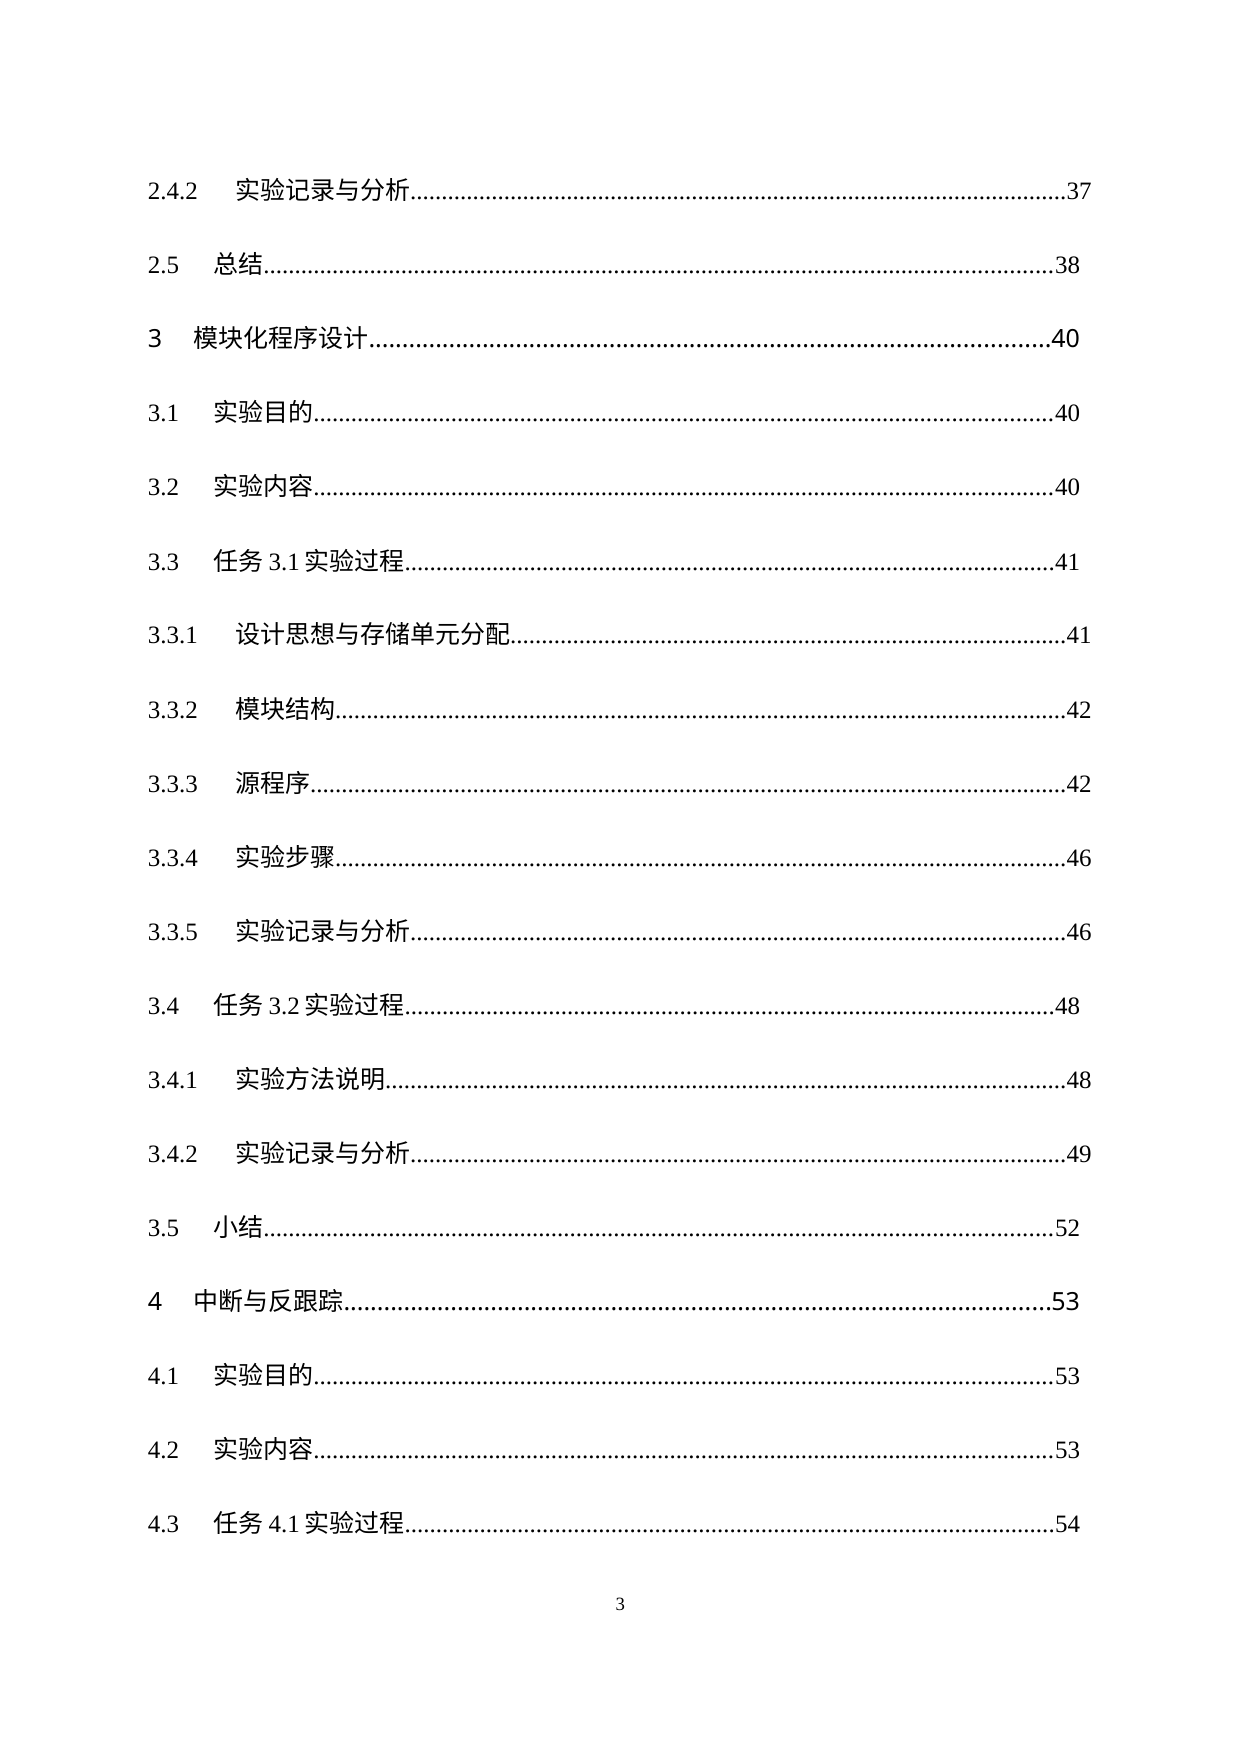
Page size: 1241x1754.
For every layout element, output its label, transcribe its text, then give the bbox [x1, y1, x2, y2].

text 3.3.1 设计思想与存储单元分配 41 [148, 601, 1092, 666]
text 3.1 实验目的 40 [148, 378, 1092, 443]
text 3 模块化程序设计 40 [148, 304, 1092, 369]
text 3.3 任务3.1实验过程 41 [148, 527, 1092, 592]
text 4.1 实验目的 53 [148, 1341, 1092, 1406]
text 3.2 实验内容 40 [148, 452, 1092, 517]
text 2.5 总结 38 [148, 230, 1092, 295]
text 4.2 实验内容 53 [148, 1415, 1092, 1480]
text 3.5 小结 52 [148, 1193, 1092, 1258]
text 3.3.3 源程序 42 [148, 749, 1092, 814]
text 3.4.1 实验方法说明 48 [148, 1045, 1092, 1110]
text 3.3.5 实验记录与分析 46 [148, 897, 1092, 962]
text 2.4.2 实验记录与分析 37 [148, 156, 1092, 221]
text 3.4 任务3.2实验过程 48 [148, 971, 1092, 1036]
text 3.4.2 实验记录与分析 49 [148, 1119, 1092, 1184]
text 3.3.2 模块结构 42 [148, 675, 1092, 740]
text 4.3 任务4.1实验过程 54 [148, 1489, 1092, 1554]
text 4 中断与反跟踪 53 [148, 1267, 1092, 1332]
text 3.3.4 实验步骤 46 [148, 823, 1092, 888]
